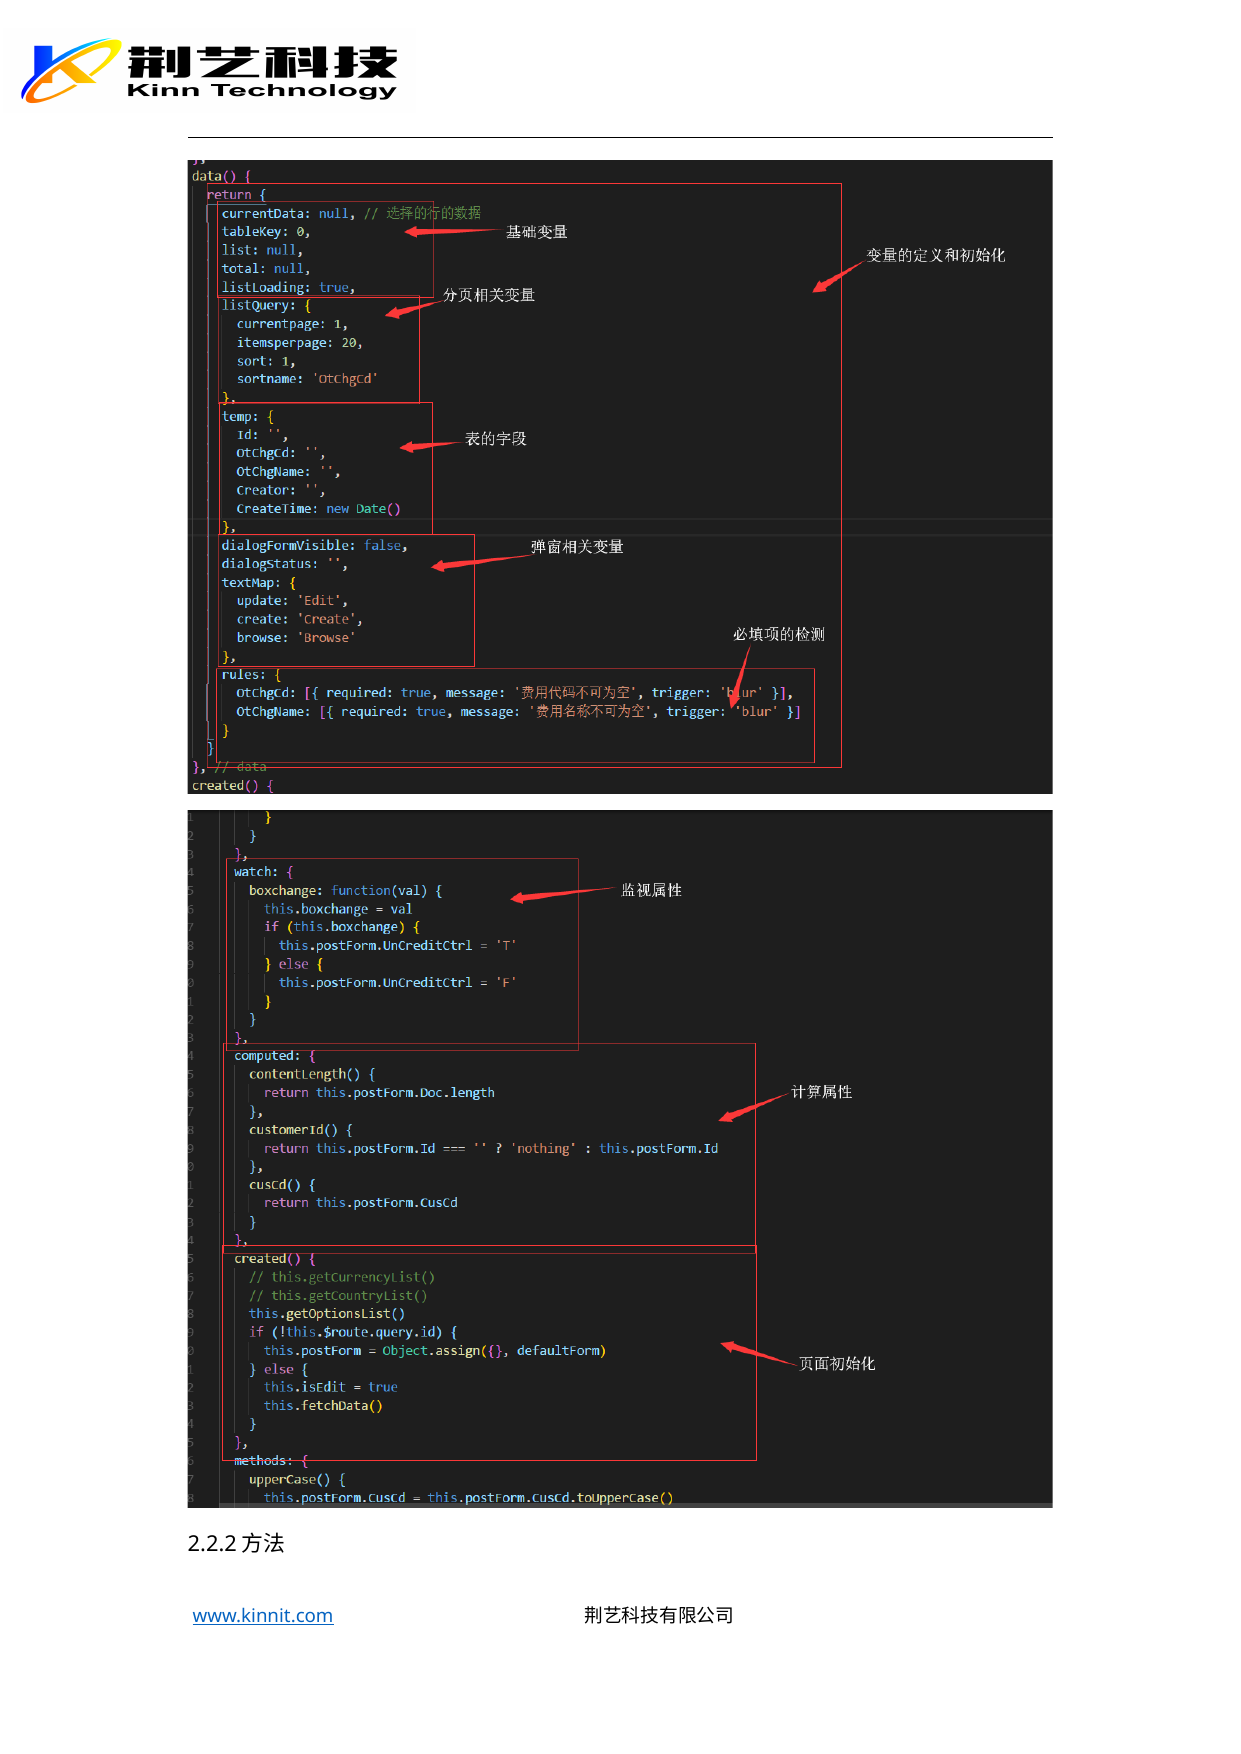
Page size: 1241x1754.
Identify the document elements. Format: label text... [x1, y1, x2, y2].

picture [2, 28, 416, 113]
picture [187, 160, 1053, 794]
text 2.2.2方法 [187, 1508, 1053, 1558]
picture [187, 810, 1053, 1508]
